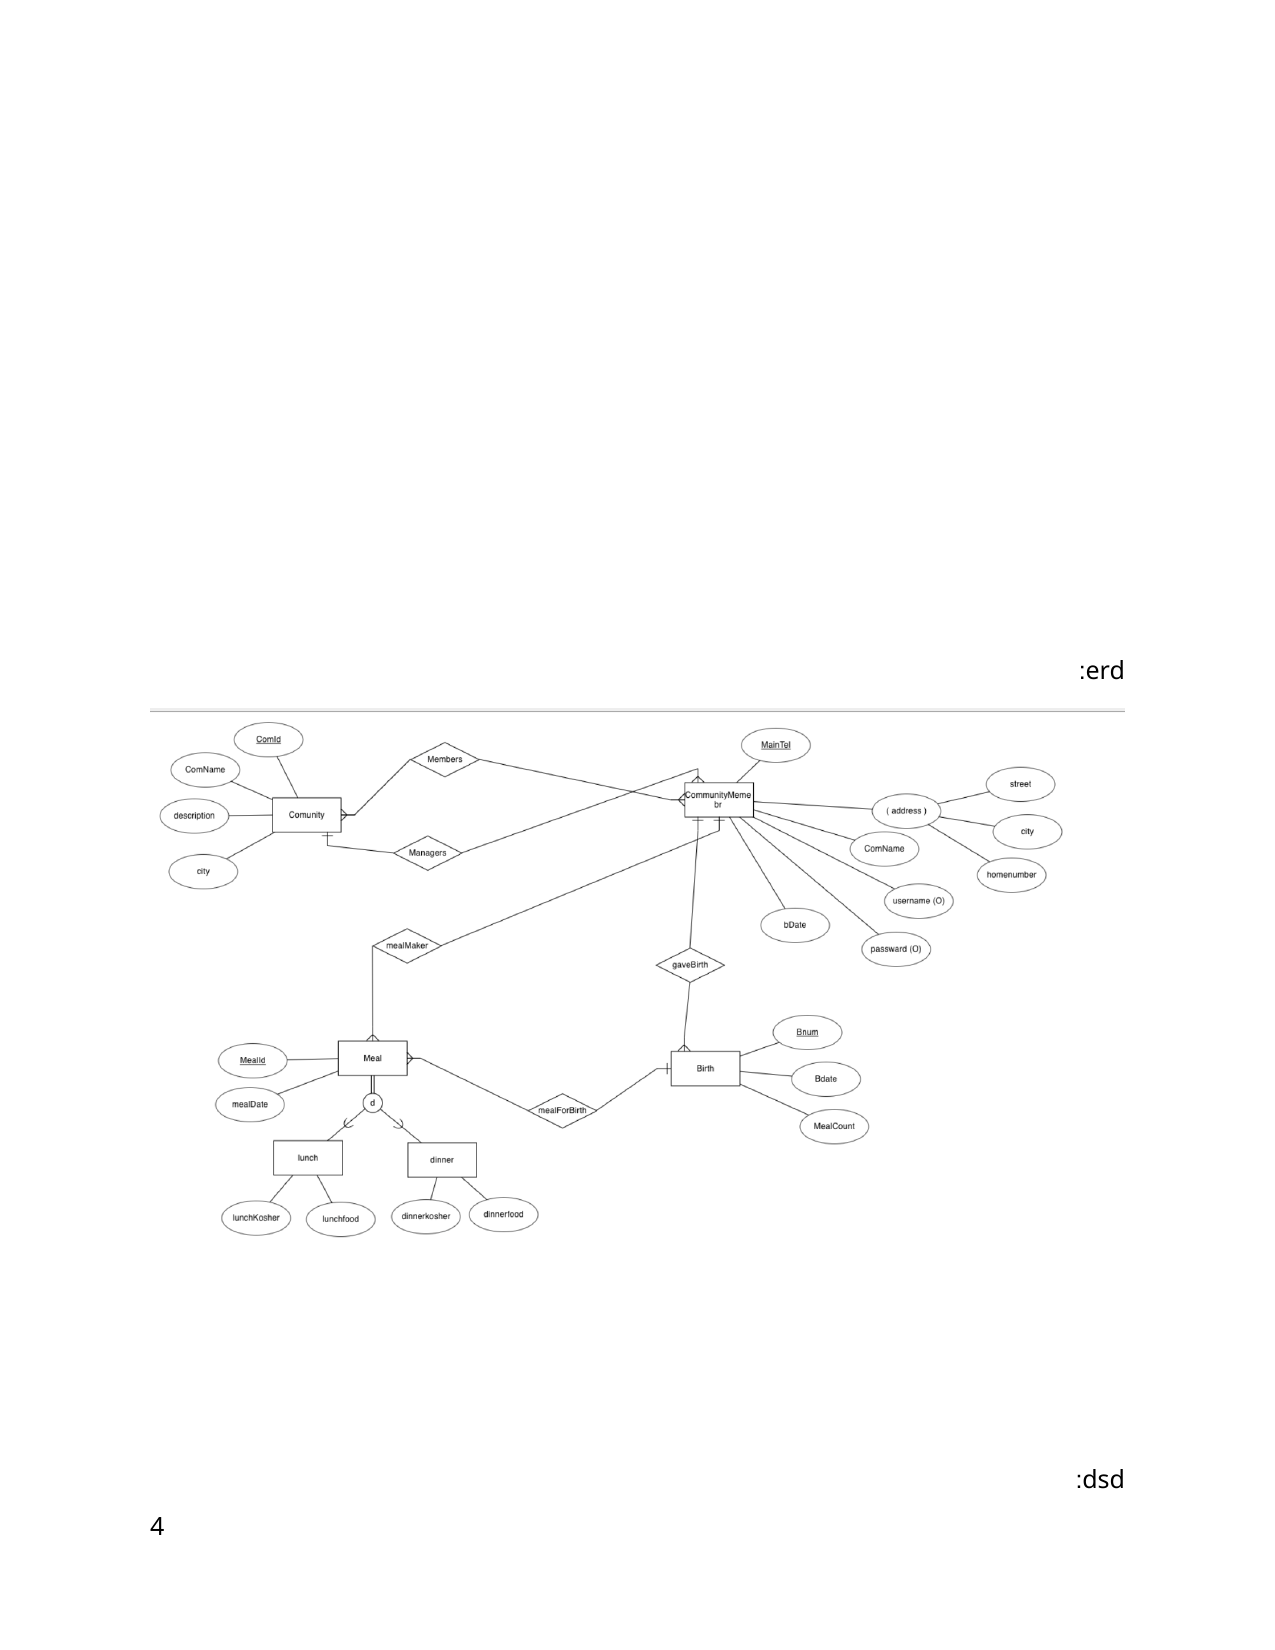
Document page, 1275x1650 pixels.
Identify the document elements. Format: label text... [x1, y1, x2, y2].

text dsd: [150, 1462, 1125, 1496]
text erd: [150, 652, 1125, 687]
picture [150, 708, 1125, 1273]
